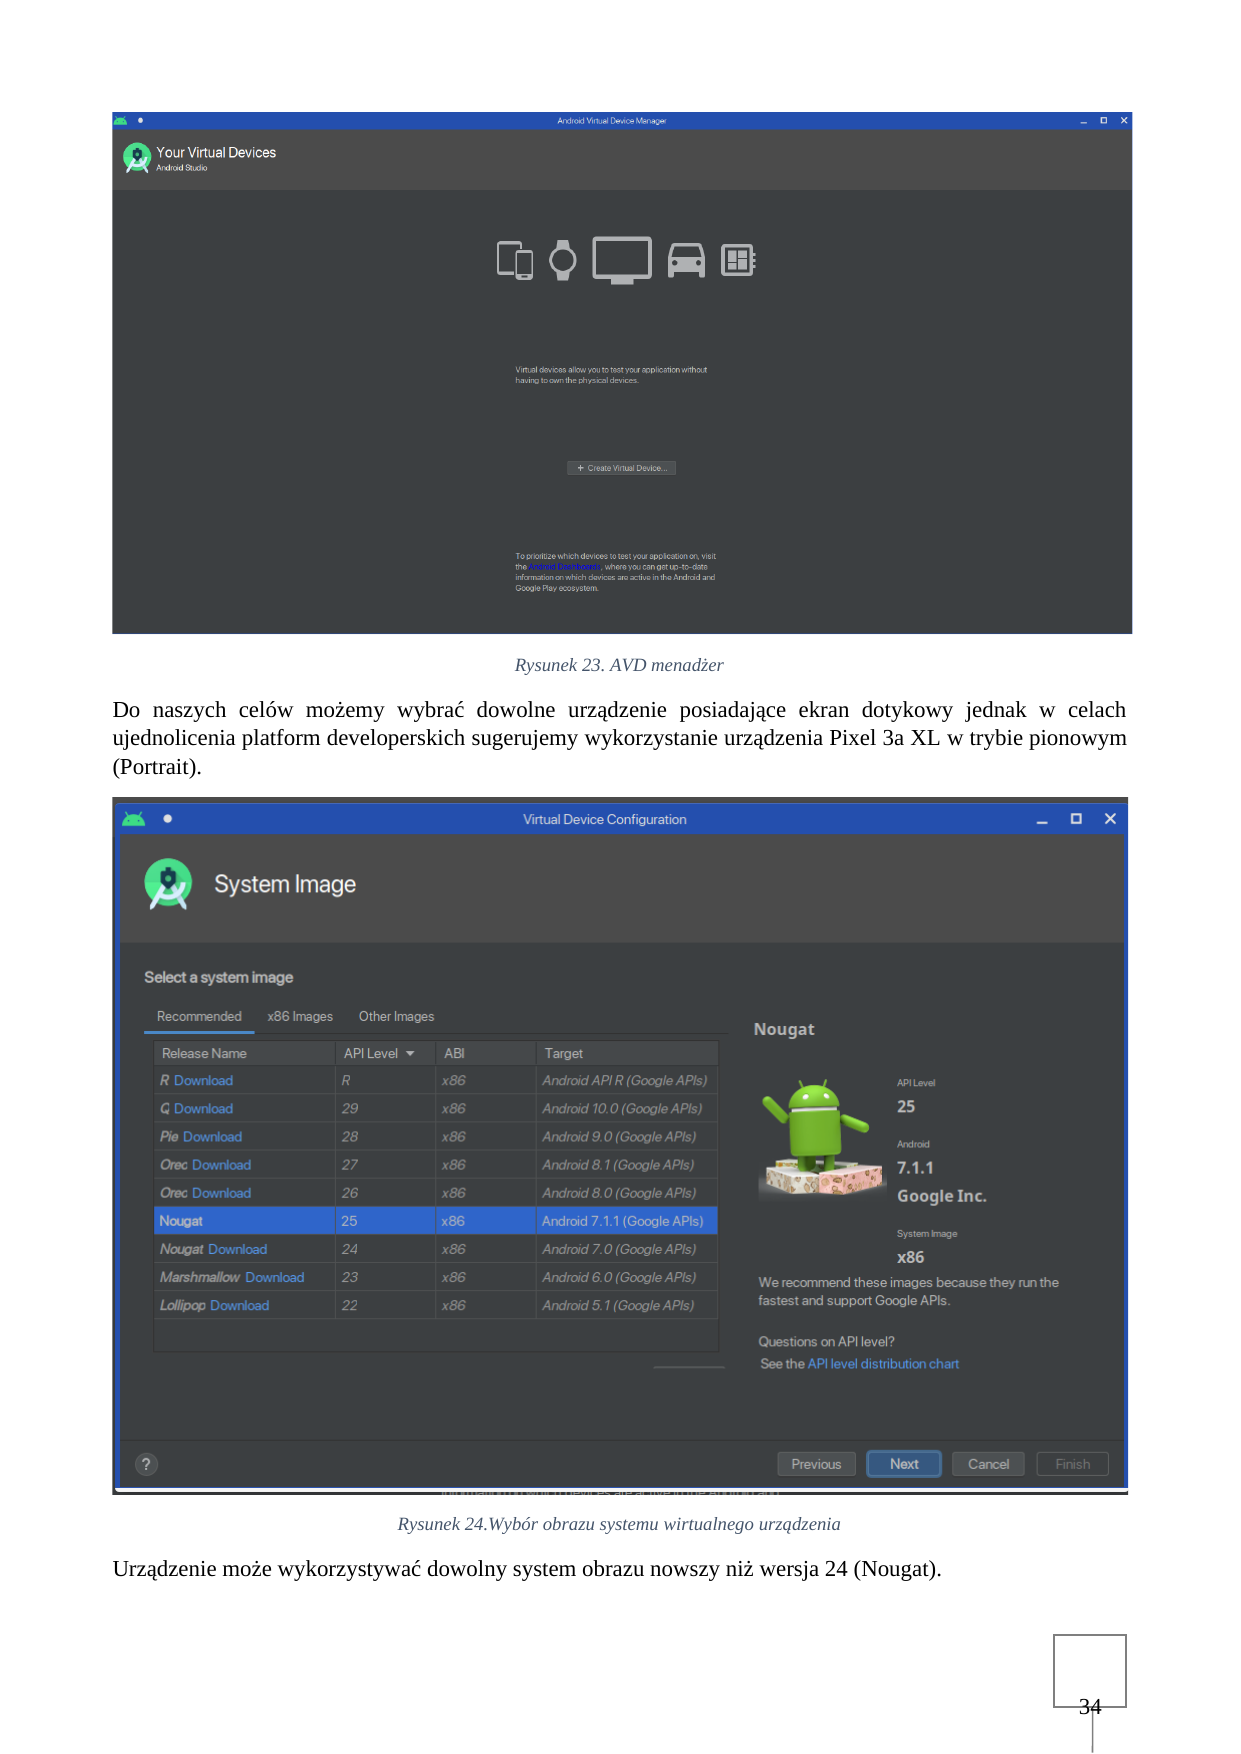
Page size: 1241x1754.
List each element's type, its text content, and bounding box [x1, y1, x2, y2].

text Rysunek 23. AVD menadżer [112, 653, 1128, 675]
text Rysunek 24.Wybór obrazu systemu wirtualnego urządzenia [112, 1513, 1128, 1535]
picture [112, 797, 1129, 1495]
picture [112, 112, 1133, 635]
text Urządzenie może wykorzystywać dowolny system obrazu nowszy niż wersja 24 (Nougat). [112, 1556, 1128, 1582]
text Do naszych celów możemy wybrać dowolne urządzenie posiadające ekran dotykowy jednak w celach ujednolicenia platform developerskich sugerujemy wykorzystanie urządzenia Pixel 3a XL w trybie pionowym (Portrait). [112, 696, 1128, 779]
